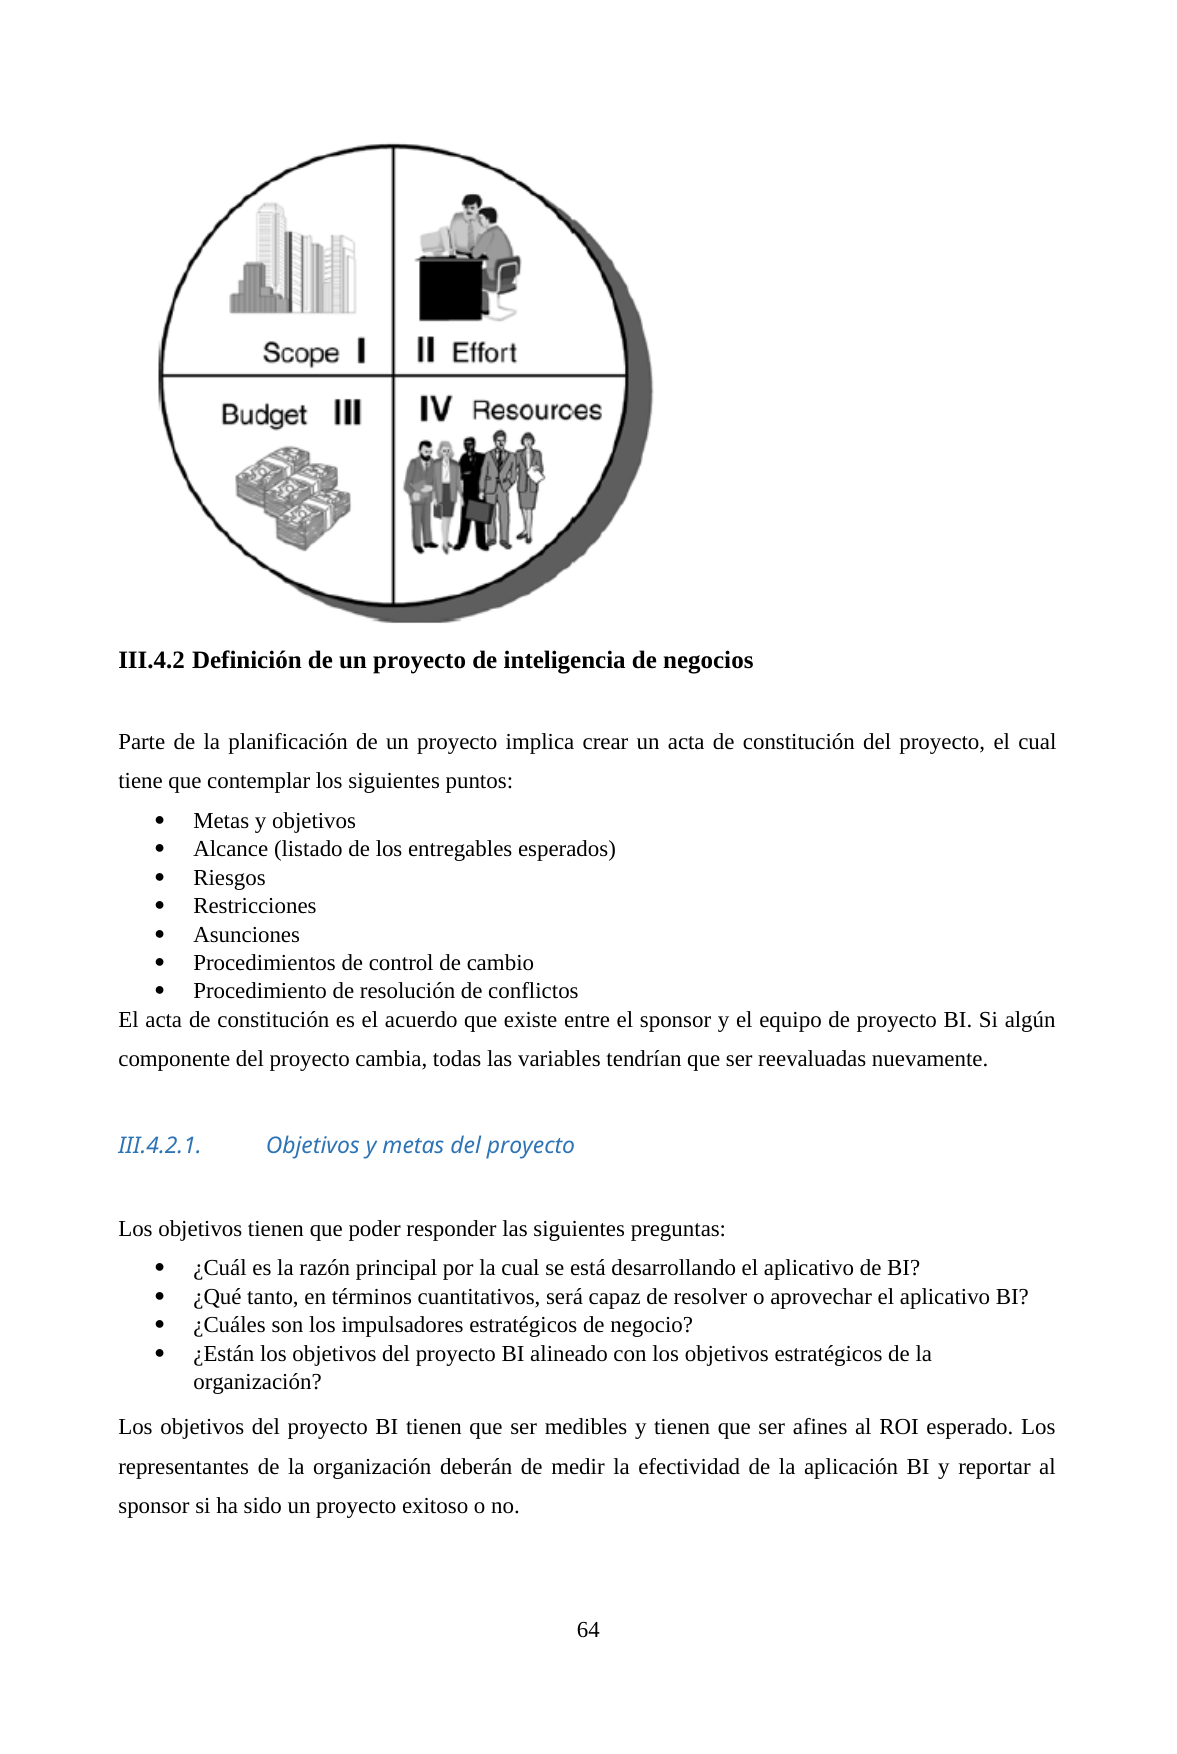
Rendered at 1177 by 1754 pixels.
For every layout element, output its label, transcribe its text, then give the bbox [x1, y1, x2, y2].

list Procedimiento de resolución de conflictos [156, 977, 1058, 1004]
subtitle Definición de un proyecto de inteligencia de negocios [118, 645, 1058, 674]
text Parte de la planificación de un proyecto implica crear un acta de constitución del proyecto, el cual tiene que contemplar los siguientes puntos: [118, 728, 1058, 794]
list Restricciones [156, 892, 1058, 918]
list Metas y objetivos [156, 807, 1058, 833]
subtitle Objetivos y metas del proyecto [118, 1128, 1058, 1160]
list Asunciones [156, 921, 1058, 947]
text Los objetivos tienen que poder responder las siguientes preguntas: [118, 1215, 1058, 1241]
list ¿Cuáles son los impulsadores estratégicos de negocio? [156, 1311, 1058, 1338]
list ¿Cuál es la razón principal por la cual se está desarrollando el aplicativo de BI? [156, 1254, 1058, 1281]
list Procedimientos de control de cambio [156, 949, 1058, 975]
text Los objetivos del proyecto BI tienen que ser medibles y tienen que ser afines al ROI esperado. Los representantes de la organización deberán de medir la efectividad de la aplicación BI y reportar al sponsor si ha sido un proyecto exitoso o no. [118, 1413, 1058, 1518]
list Alcance (listado de los entregables esperados) [156, 835, 1058, 862]
list Riesgos [156, 864, 1058, 890]
text El acta de constitución es el acuerdo que existe entre el sponsor y el equipo de proyecto BI. Si algún componente del proyecto cambia, todas las variables tendrían que ser reevaluadas nuevamente. [118, 1006, 1058, 1072]
list ¿Están los objetivos del proyecto BI alineado con los objetivos estratégicos de la organización? [156, 1340, 1058, 1394]
list ¿Qué tanto, en términos cuantitativos, será capaz de resolver o aprovechar el aplicativo BI? [156, 1283, 1058, 1309]
